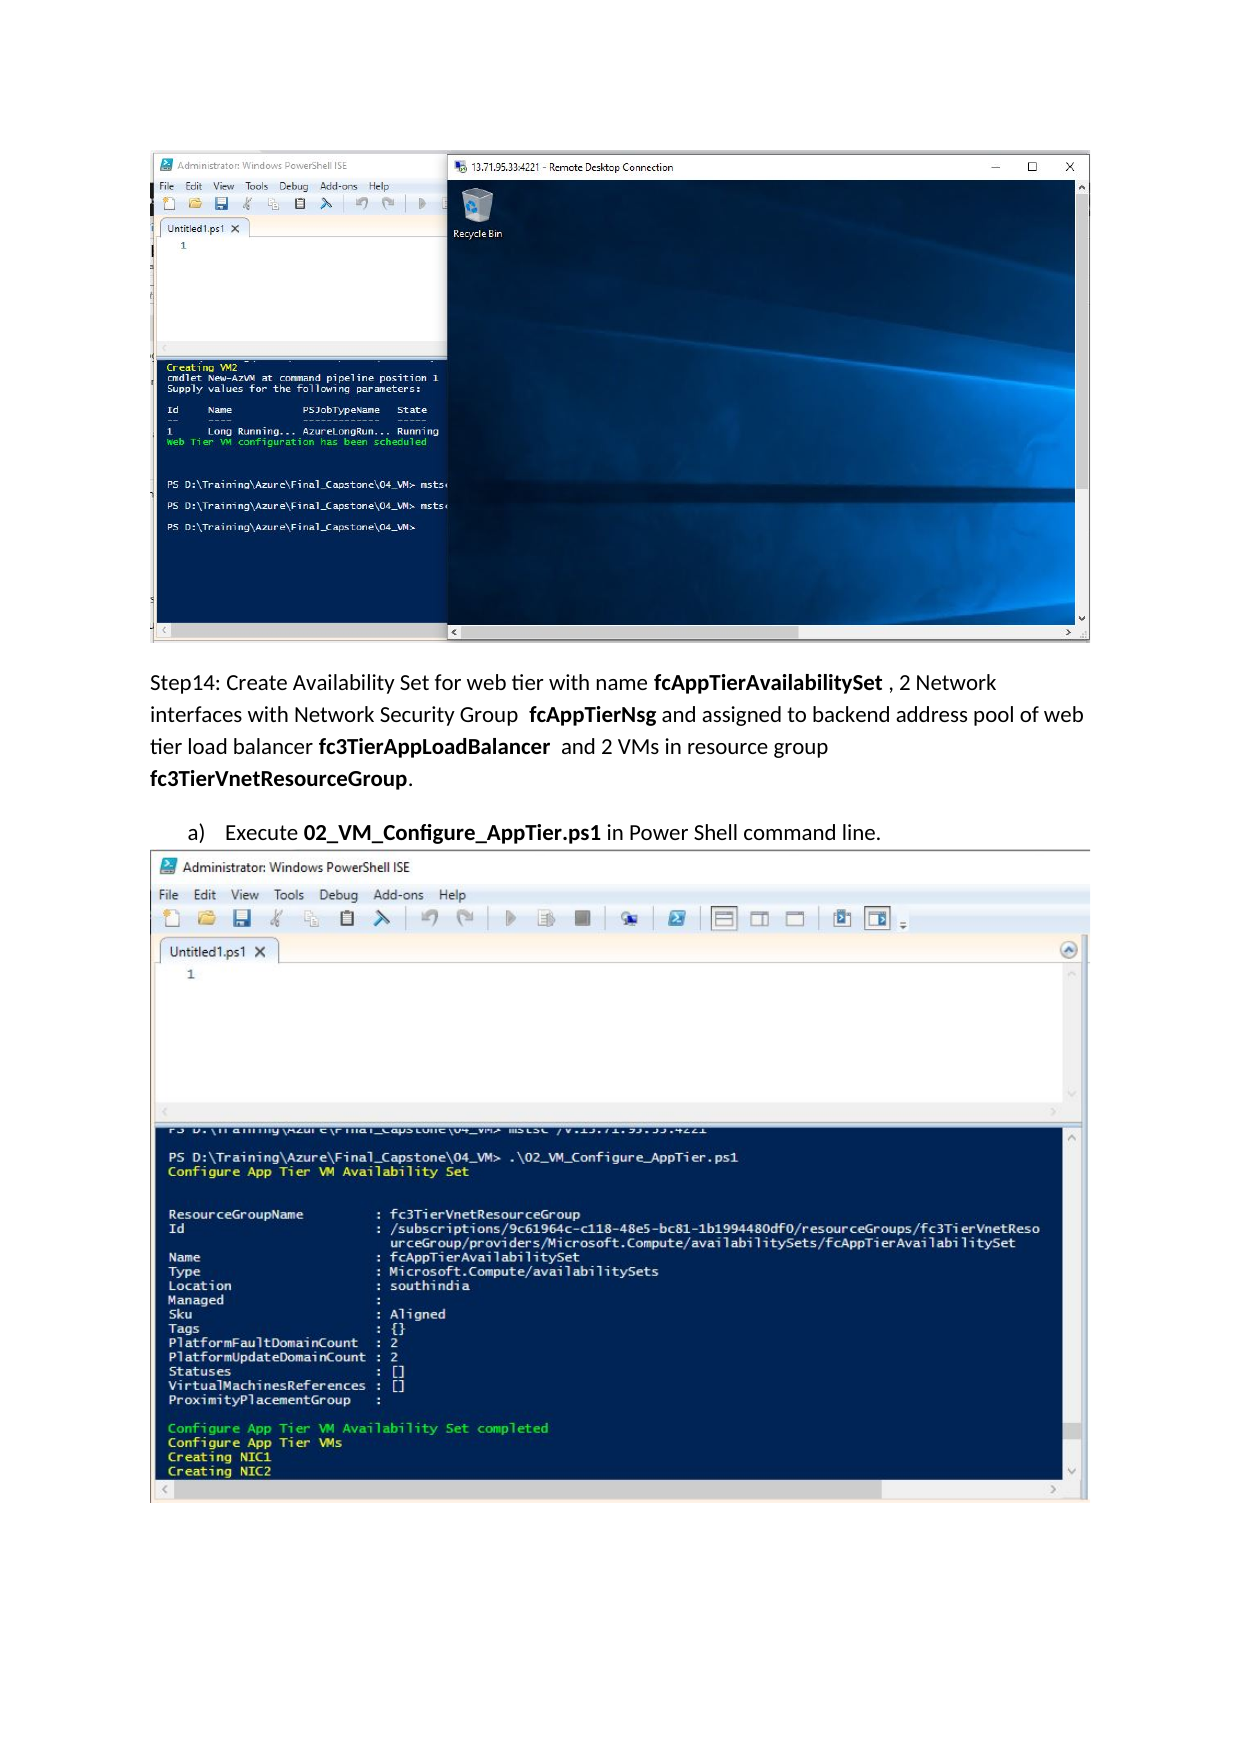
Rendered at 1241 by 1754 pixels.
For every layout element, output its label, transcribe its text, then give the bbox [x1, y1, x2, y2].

text Step14: Create Availability Set for web tier with name fcAppTierAvailabilitySet , 2 Network interfaces with Network Security Group fcAppTierNsg and assigned to backend address pool of web tier load balancer fc3TierAppLoadBalancer and 2 VMs in resource group fc3TierVnetResourceGroup. [150, 668, 1090, 793]
picture [150, 150, 1091, 643]
picture [150, 849, 1091, 1503]
list Execute 02_VM_Configure_AppTier.ps1 in Power Shell command line. [187, 818, 1090, 846]
